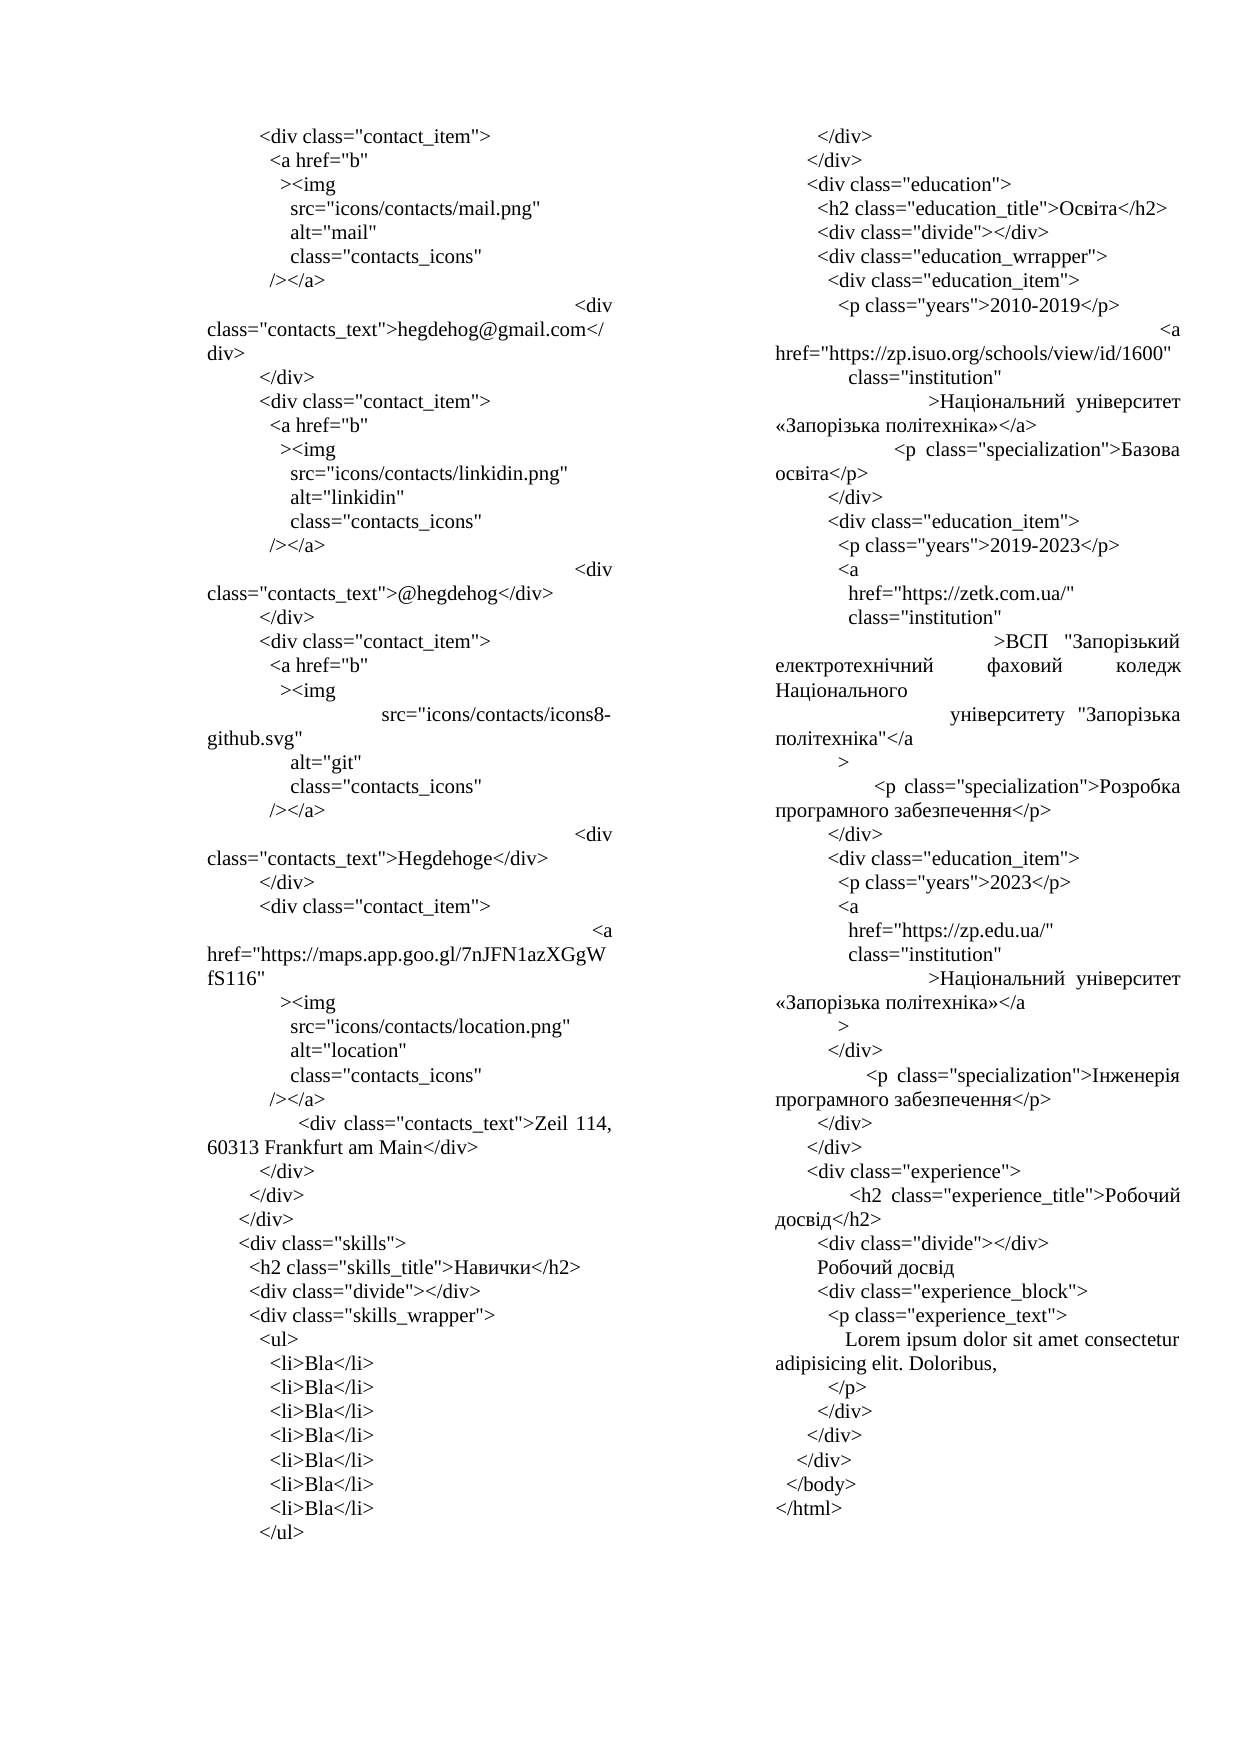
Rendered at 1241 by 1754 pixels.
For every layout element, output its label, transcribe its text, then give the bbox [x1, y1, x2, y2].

text </div> [207, 1207, 613, 1231]
text <h2 class="skills_title">Навички</h2> [207, 1255, 613, 1279]
text <div class="experience"> [775, 1159, 1181, 1183]
text <div class="education_wrrapper"> [775, 244, 1181, 268]
text <a href="b" [207, 653, 613, 677]
text <div class="contacts_text">Zeil 114, 60313 Frankfurt am Main</div> [207, 1111, 613, 1159]
text <p class="experience_text"> [775, 1303, 1181, 1327]
text alt="mail" [207, 220, 613, 244]
text /></a> [207, 798, 613, 822]
text >Національний університет «Запорізька політехніка»</a [775, 966, 1181, 1014]
text </div> [775, 124, 1181, 148]
text </div> [207, 870, 613, 894]
text <div class="contact_item"> [207, 389, 613, 413]
text class="contacts_icons" [207, 509, 613, 533]
text </ul> [207, 1520, 613, 1544]
text class="contacts_icons" [207, 244, 613, 268]
text </div> [775, 1399, 1181, 1423]
text alt="git" [207, 750, 613, 774]
text <div class="contacts_text">@hegdehog</div> [207, 557, 613, 605]
text src="icons/contacts/location.png" [207, 1014, 613, 1038]
text <li>Bla</li> [207, 1351, 613, 1375]
text Робочий досвід [775, 1255, 1181, 1279]
text >Національний університет «Запорізька політехніка»</a> [775, 389, 1181, 437]
text <div class="education_item"> [775, 846, 1181, 870]
text src="icons/contacts/icons8-github.svg" [207, 702, 613, 750]
text Lorem ipsum dolor sit amet consectetur adipisicing elit. Doloribus, [775, 1327, 1181, 1375]
text </div> [775, 485, 1181, 509]
text <a href="https://zp.isuo.org/schools/view/id/1600" [775, 317, 1181, 365]
text <ul> [207, 1327, 613, 1351]
text </p> [775, 1375, 1181, 1399]
text ><img [207, 677, 613, 702]
text <p class="specialization">Базова освіта</p> [775, 437, 1181, 485]
text університету "Запорізька політехніка"</a [775, 702, 1181, 750]
text </div> [207, 1159, 613, 1183]
text <div class="skills_wrapper"> [207, 1303, 613, 1327]
text ><img [207, 172, 613, 196]
text href="https://zp.edu.ua/" [775, 918, 1181, 942]
text </div> [775, 1111, 1181, 1135]
text class="contacts_icons" [207, 774, 613, 798]
text <li>Bla</li> [207, 1447, 613, 1472]
text </div> [775, 1423, 1181, 1447]
text </div> [775, 1447, 1181, 1472]
text <div class="education"> [775, 172, 1181, 196]
text /></a> [207, 533, 613, 557]
text /></a> [207, 1087, 613, 1111]
text class="contacts_icons" [207, 1062, 613, 1087]
text <p class="years">2019-2023</p> [775, 533, 1181, 557]
text </div> [775, 1135, 1181, 1159]
text <li>Bla</li> [207, 1496, 613, 1520]
text <a href="b" [207, 148, 613, 172]
text </html> [775, 1496, 1181, 1520]
text <a href="b" [207, 413, 613, 437]
text src="icons/contacts/linkidin.png" [207, 461, 613, 485]
text </div> [775, 148, 1181, 172]
text <p class="years">2010-2019</p> [775, 292, 1181, 317]
text <div class="experience_block"> [775, 1279, 1181, 1303]
text href="https://zetk.com.ua/" [775, 581, 1181, 605]
text <p class="specialization">Розробка програмного забезпечення</p> [775, 774, 1181, 822]
text src="icons/contacts/mail.png" [207, 196, 613, 220]
text <div class="divide"></div> [207, 1279, 613, 1303]
text <div class="contacts_text">hegdehog@gmail.com</div> [207, 292, 613, 365]
text </div> [775, 1038, 1181, 1062]
text class="institution" [775, 942, 1181, 966]
text >ВСП "Запорізький електротехнічний фаховий коледж Національного [775, 629, 1181, 702]
text > [775, 750, 1181, 774]
text <div class="divide"></div> [775, 1231, 1181, 1255]
text </body> [775, 1472, 1181, 1496]
text <div class="divide"></div> [775, 220, 1181, 244]
text </div> [207, 605, 613, 629]
text <li>Bla</li> [207, 1375, 613, 1399]
text <li>Bla</li> [207, 1472, 613, 1496]
text <div class="contact_item"> [207, 629, 613, 653]
text <div class="education_item"> [775, 268, 1181, 292]
text <li>Bla</li> [207, 1423, 613, 1447]
text alt="linkidin" [207, 485, 613, 509]
text class="institution" [775, 605, 1181, 629]
text <div class="contact_item"> [207, 124, 613, 148]
text <h2 class="experience_title">Робочий досвід</h2> [775, 1183, 1181, 1231]
text </div> [775, 822, 1181, 846]
text ><img [207, 990, 613, 1014]
text <div class="education_item"> [775, 509, 1181, 533]
text <div class="contacts_text">Hegdehoge</div> [207, 822, 613, 870]
text ><img [207, 437, 613, 461]
text <li>Bla</li> [207, 1399, 613, 1423]
text alt="location" [207, 1038, 613, 1062]
text <a [775, 557, 1181, 581]
text /></a> [207, 268, 613, 292]
text <div class="skills"> [207, 1231, 613, 1255]
text <p class="specialization">Інженерія програмного забезпечення</p> [775, 1062, 1181, 1111]
text <h2 class="education_title">Освіта</h2> [775, 196, 1181, 220]
text </div> [207, 365, 613, 389]
text class="institution" [775, 365, 1181, 389]
text <p class="years">2023</p> [775, 870, 1181, 894]
text <div class="contact_item"> [207, 894, 613, 918]
text <a [775, 894, 1181, 918]
text <a href="https://maps.app.goo.gl/7nJFN1azXGgWfS116" [207, 918, 613, 990]
text > [775, 1014, 1181, 1038]
text </div> [207, 1183, 613, 1207]
